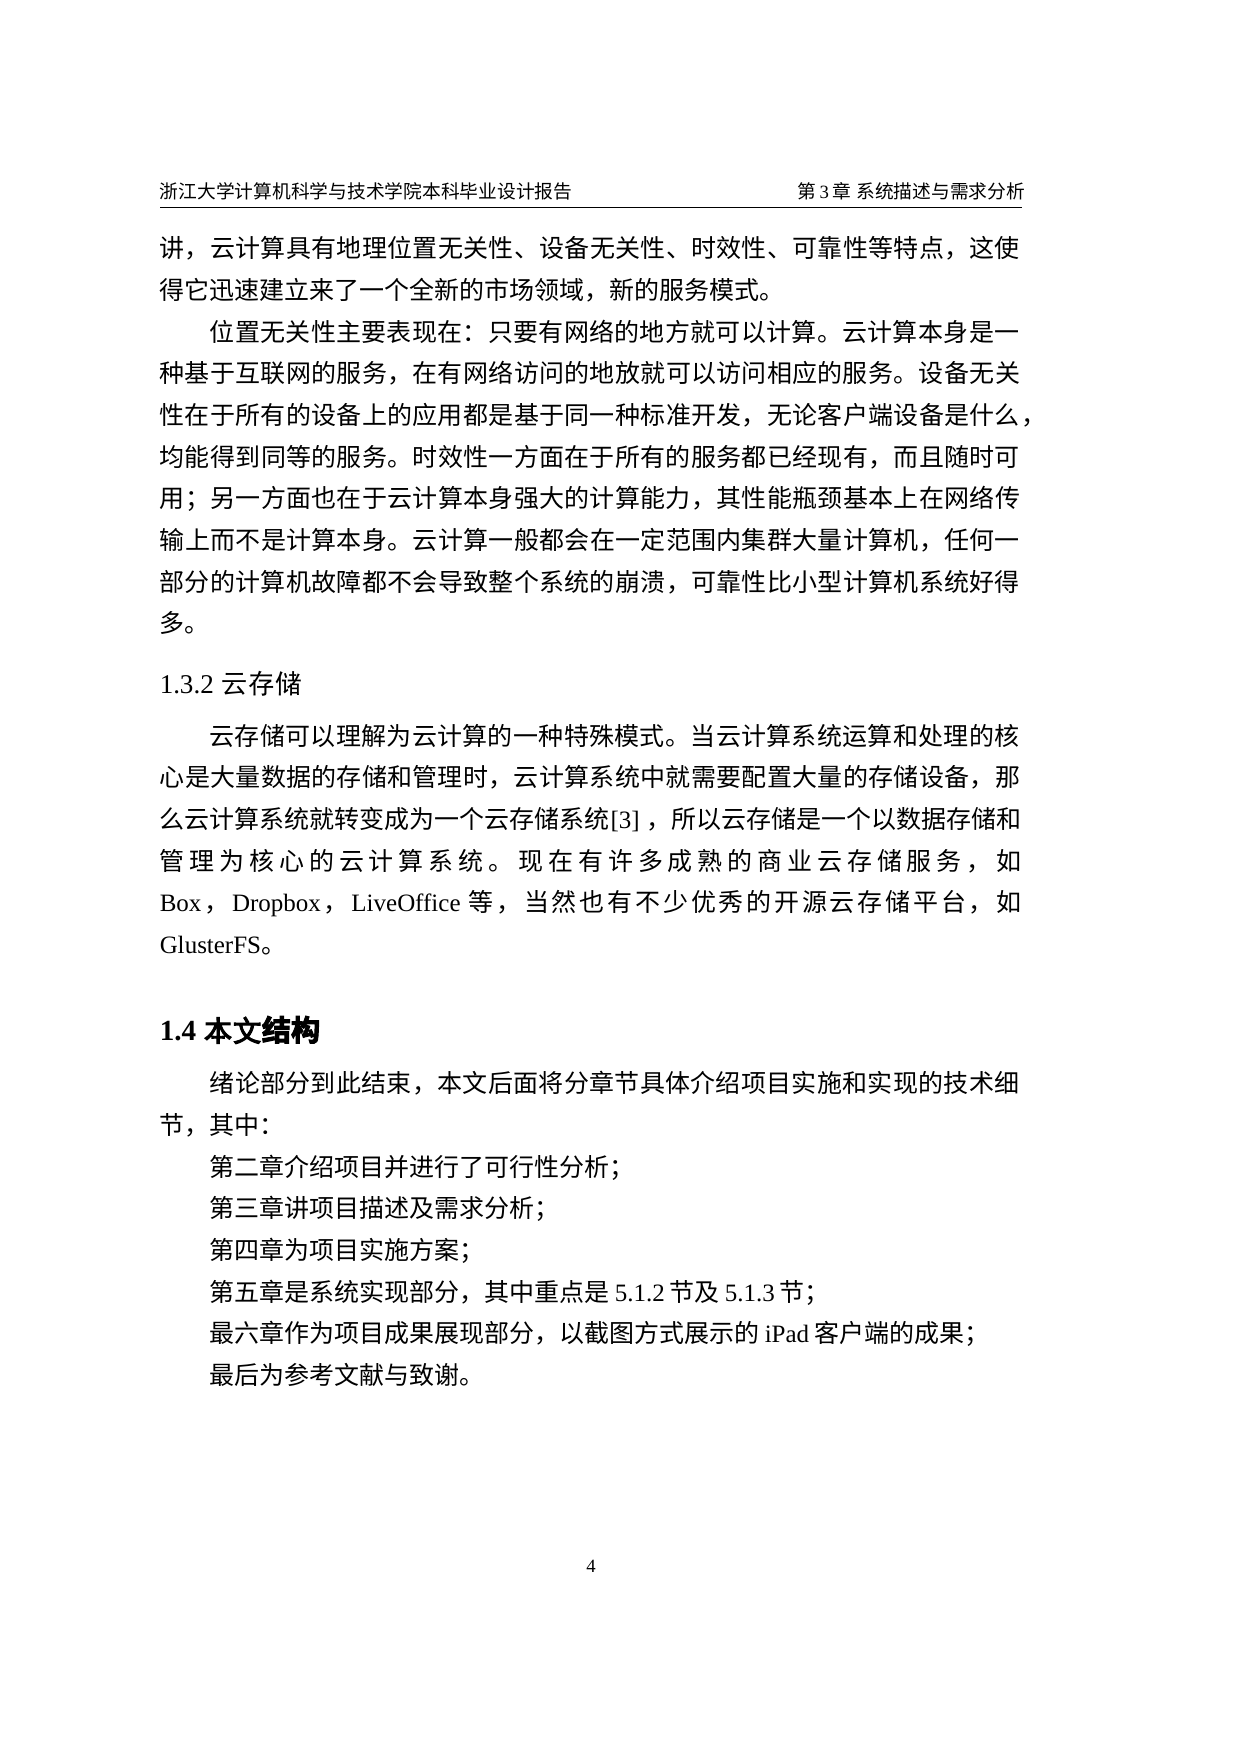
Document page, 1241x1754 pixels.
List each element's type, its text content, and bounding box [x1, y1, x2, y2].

text 绪论部分到此结束，本文后面将分章节具体介绍项目实施和实现的技术细节，其中： [159, 1059, 1022, 1143]
text 第五章是系统实现部分，其中重点是5.1.2节及5.1.3节； [159, 1268, 1022, 1309]
text 云存储可以理解为云计算的一种特殊模式。当云计算系统运算和处理的核心是大量数据的存储和管理时，云计算系统中就需要配置大量的存储设备，那么云计算系统就转变成为一个云存储系统[3] ，所以云存储是一个以数据存储和管理为核心的云计算系统。现在有许多成熟的商业云存储服务，如Box，Dropbox，LiveOffice等，当然也有不少优秀的开源云存储平台，如GlusterFS。 [159, 712, 1022, 962]
text 云存储 [159, 666, 1022, 699]
text 最后为参考文献与致谢。 [159, 1351, 1022, 1393]
text 第四章为项目实施方案； [159, 1226, 1022, 1268]
text 本文结构 [159, 1012, 1022, 1047]
text 第二章介绍项目并进行了可行性分析； [159, 1143, 1022, 1184]
text 最六章作为项目成果展现部分，以截图方式展示的iPad客户端的成果； [159, 1309, 1022, 1351]
text 位置无关性主要表现在：只要有网络的地方就可以计算。云计算本身是一种基于互联网的服务，在有网络访问的地放就可以访问相应的服务。设备无关性在于所有的设备上的应用都是基于同一种标准开发，无论客户端设备是什么，均能得到同等的服务。时效性一方面在于所有的服务都已经现有，而且随时可用；另一方面也在于云计算本身强大的计算能力，其性能瓶颈基本上在网络传输上而不是计算本身。云计算一般都会在一定范围内集群大量计算机，任何一部分的计算机故障都不会导致整个系统的崩溃，可靠性比小型计算机系统好得多。 [159, 308, 1022, 641]
text 正如上一节所提到的，云计算具有常规计算方式所不具备的优势。总体来讲，云计算具有地理位置无关性、设备无关性、时效性、可靠性等特点，这使得它迅速建立来了一个全新的市场领域，新的服务模式。 [159, 224, 1022, 308]
text 第三章讲项目描述及需求分析； [159, 1184, 1022, 1226]
